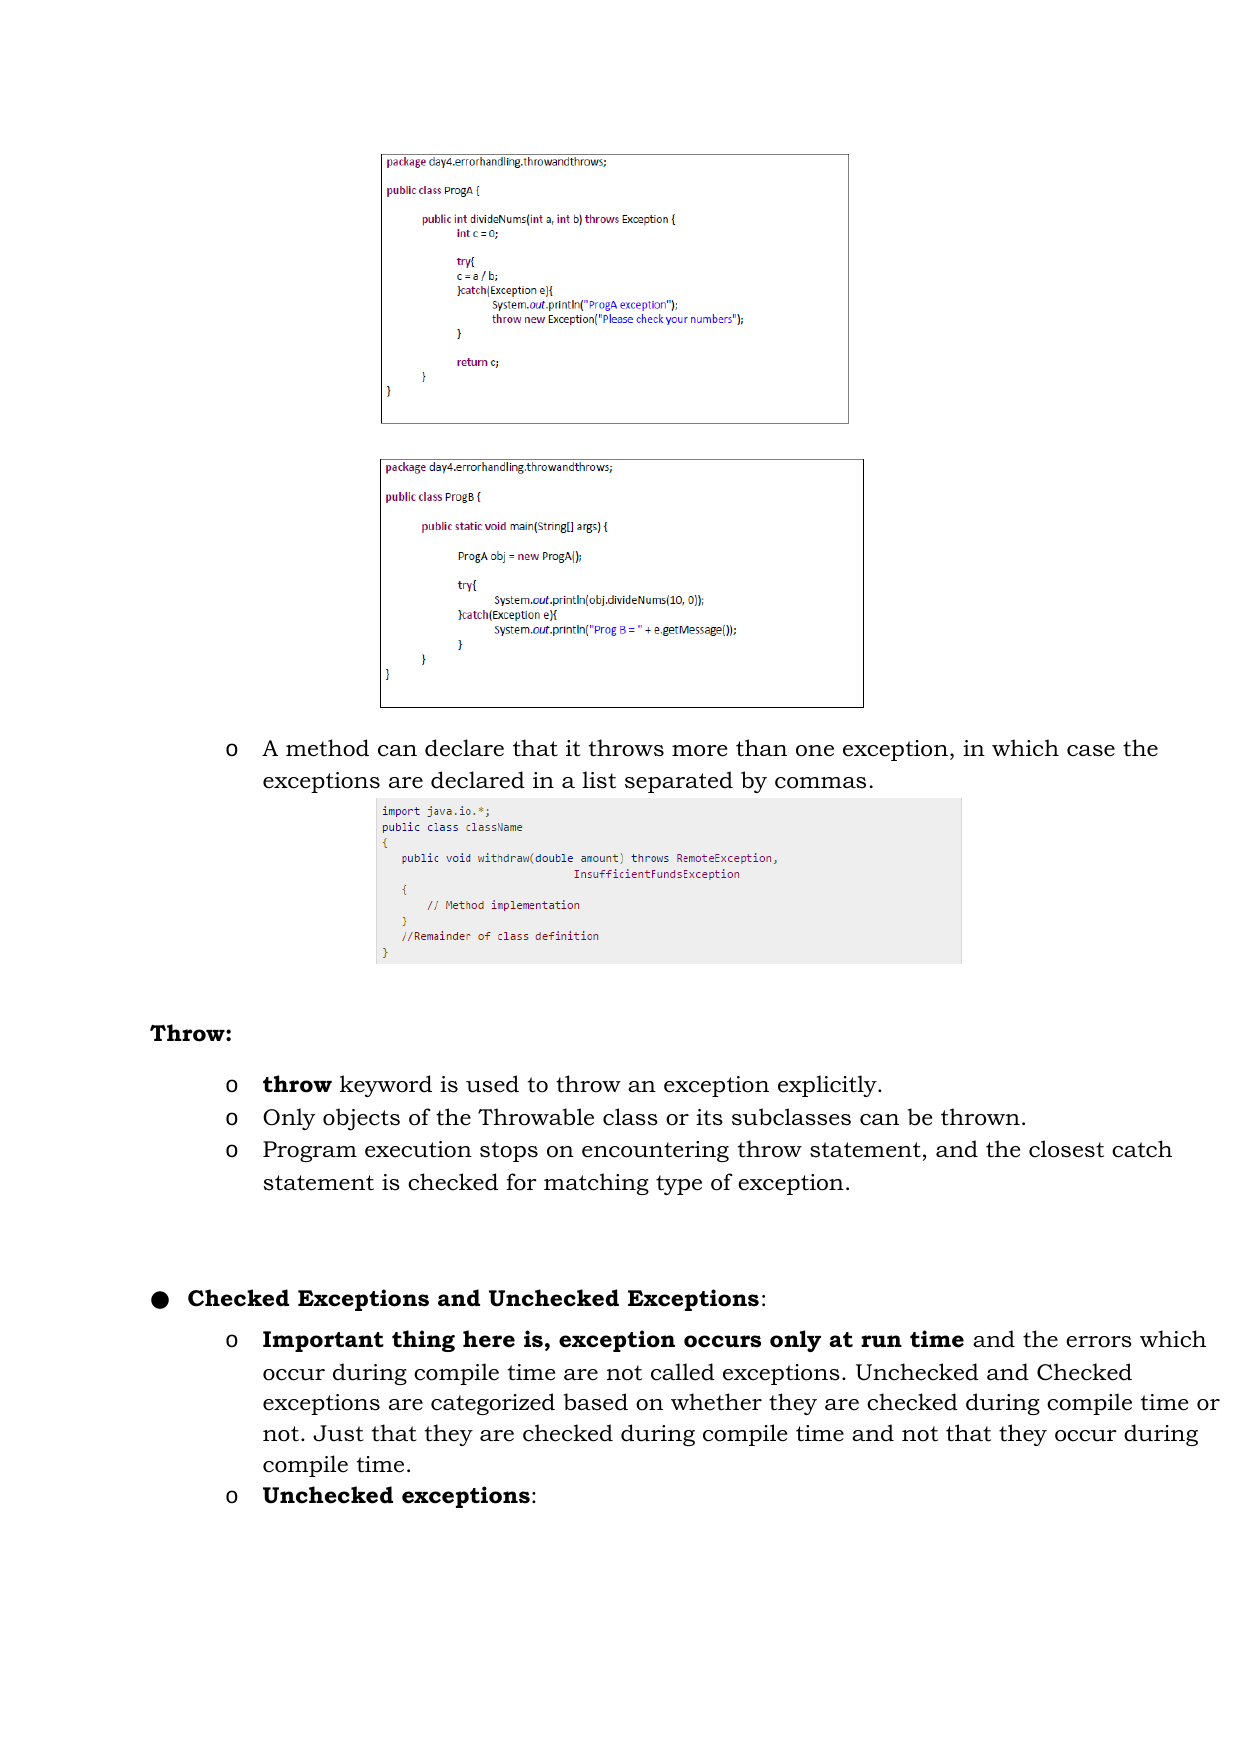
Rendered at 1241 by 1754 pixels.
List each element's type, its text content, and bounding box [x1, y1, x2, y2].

list Important thing here is, exception occurs only at run time and the errors which occur during compile time are not called exceptions. Unchecked and Checked exceptions are categorized based on whether they are checked during compile time or not. Just that they are checked during compile time and not that they occur during compile time. [225, 1326, 1237, 1478]
picture [375, 150, 854, 429]
list Program execution stops on encountering throw statement, and the closest catch statement is checked for matching type of exception. [225, 1136, 1237, 1196]
list A method can declare that it throws more than one exception, in which case the exceptions are declared in a list separated by commas. [225, 735, 1237, 794]
text Throw: [150, 1019, 1237, 1046]
list Checked Exceptions and Unchecked Exceptions: [150, 1272, 1237, 1319]
list Unchecked exceptions: [225, 1482, 1237, 1510]
picture [375, 453, 867, 710]
picture [375, 798, 963, 964]
list throw keyword is used to throw an exception explicitly. [225, 1071, 1237, 1099]
list Only objects of the Throwable class or its subclasses can be thrown. [225, 1104, 1237, 1132]
